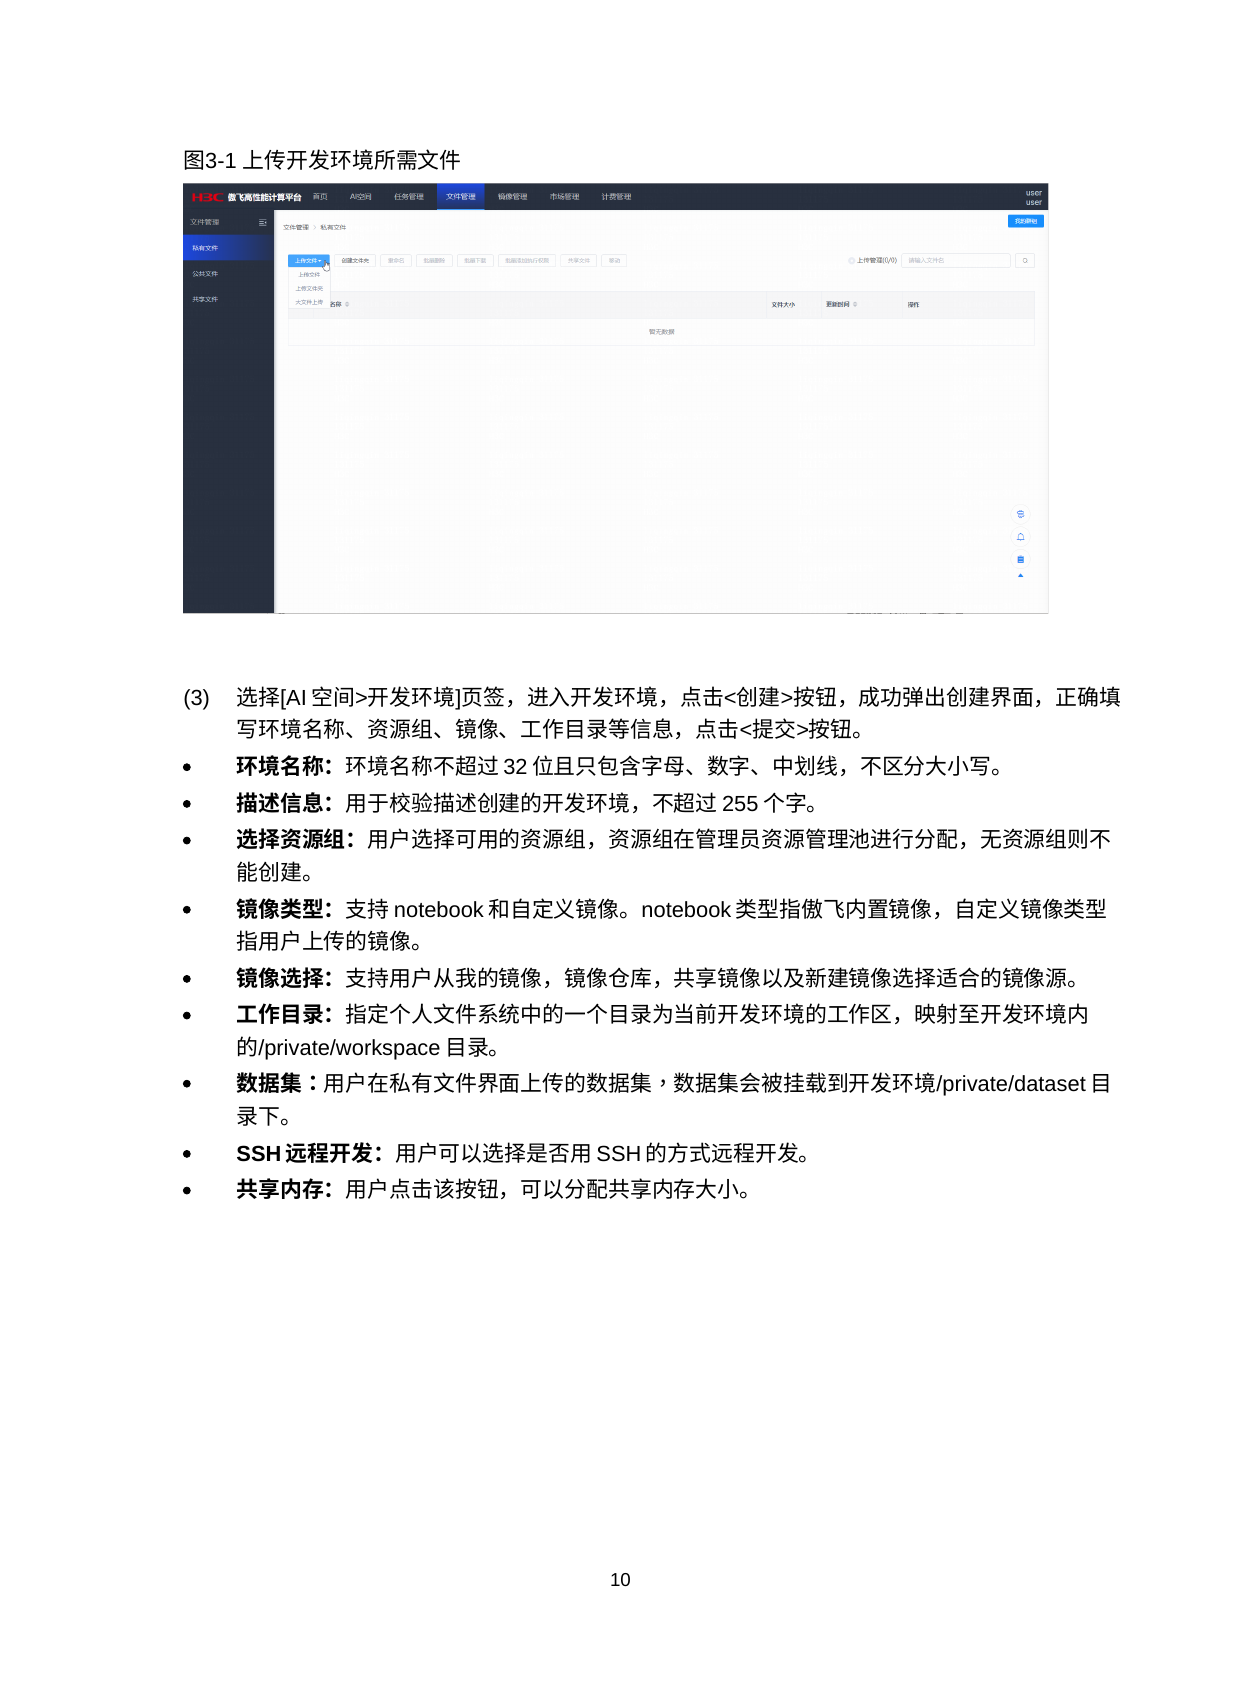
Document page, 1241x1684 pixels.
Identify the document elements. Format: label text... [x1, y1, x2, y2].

text 上传开发环境所需文件 [183, 143, 1122, 175]
list 镜像类型：支持notebook和自定义镜像。notebook类型指傲飞内置镜像，自定义镜像类型指用户上传的镜像。 [183, 891, 1122, 956]
list 环境名称：环境名称不超过32位且只包含字母、数字、中划线，不区分大小写。 [183, 749, 1122, 781]
picture [183, 183, 1049, 614]
list 工作目录：指定个人文件系统中的一个目录为当前开发环境的工作区，映射至开发环境内的/private/workspace目录。 [183, 997, 1122, 1062]
list 描述信息：用于校验描述创建的开发环境，不超过255个字。 [183, 785, 1122, 818]
list 共享内存：用户点击该按钮，可以分配共享内存大小。 [183, 1172, 1122, 1204]
list SSH远程开发：用户可以选择是否用SSH的方式远程开发。 [183, 1135, 1122, 1168]
list 镜像选择：支持用户从我的镜像，镜像仓库，共享镜像以及新建镜像选择适合的镜像源。 [183, 960, 1122, 993]
list 选择资源组：用户选择可用的资源组，资源组在管理员资源管理池进行分配，无资源组则不能创建。 [183, 822, 1122, 887]
text 选择[AI空间>开发环境]页签，进入开发环境，点击<创建>按钮，成功弹出创建界面，正确填写环境名称、资源组、镜像、工作目录等信息，点击<提交>按钮。 [183, 679, 1122, 744]
list 数据集：用户在私有文件界面上传的数据集，数据集会被挂载到开发环境/private/dataset目录下。 [183, 1066, 1122, 1131]
